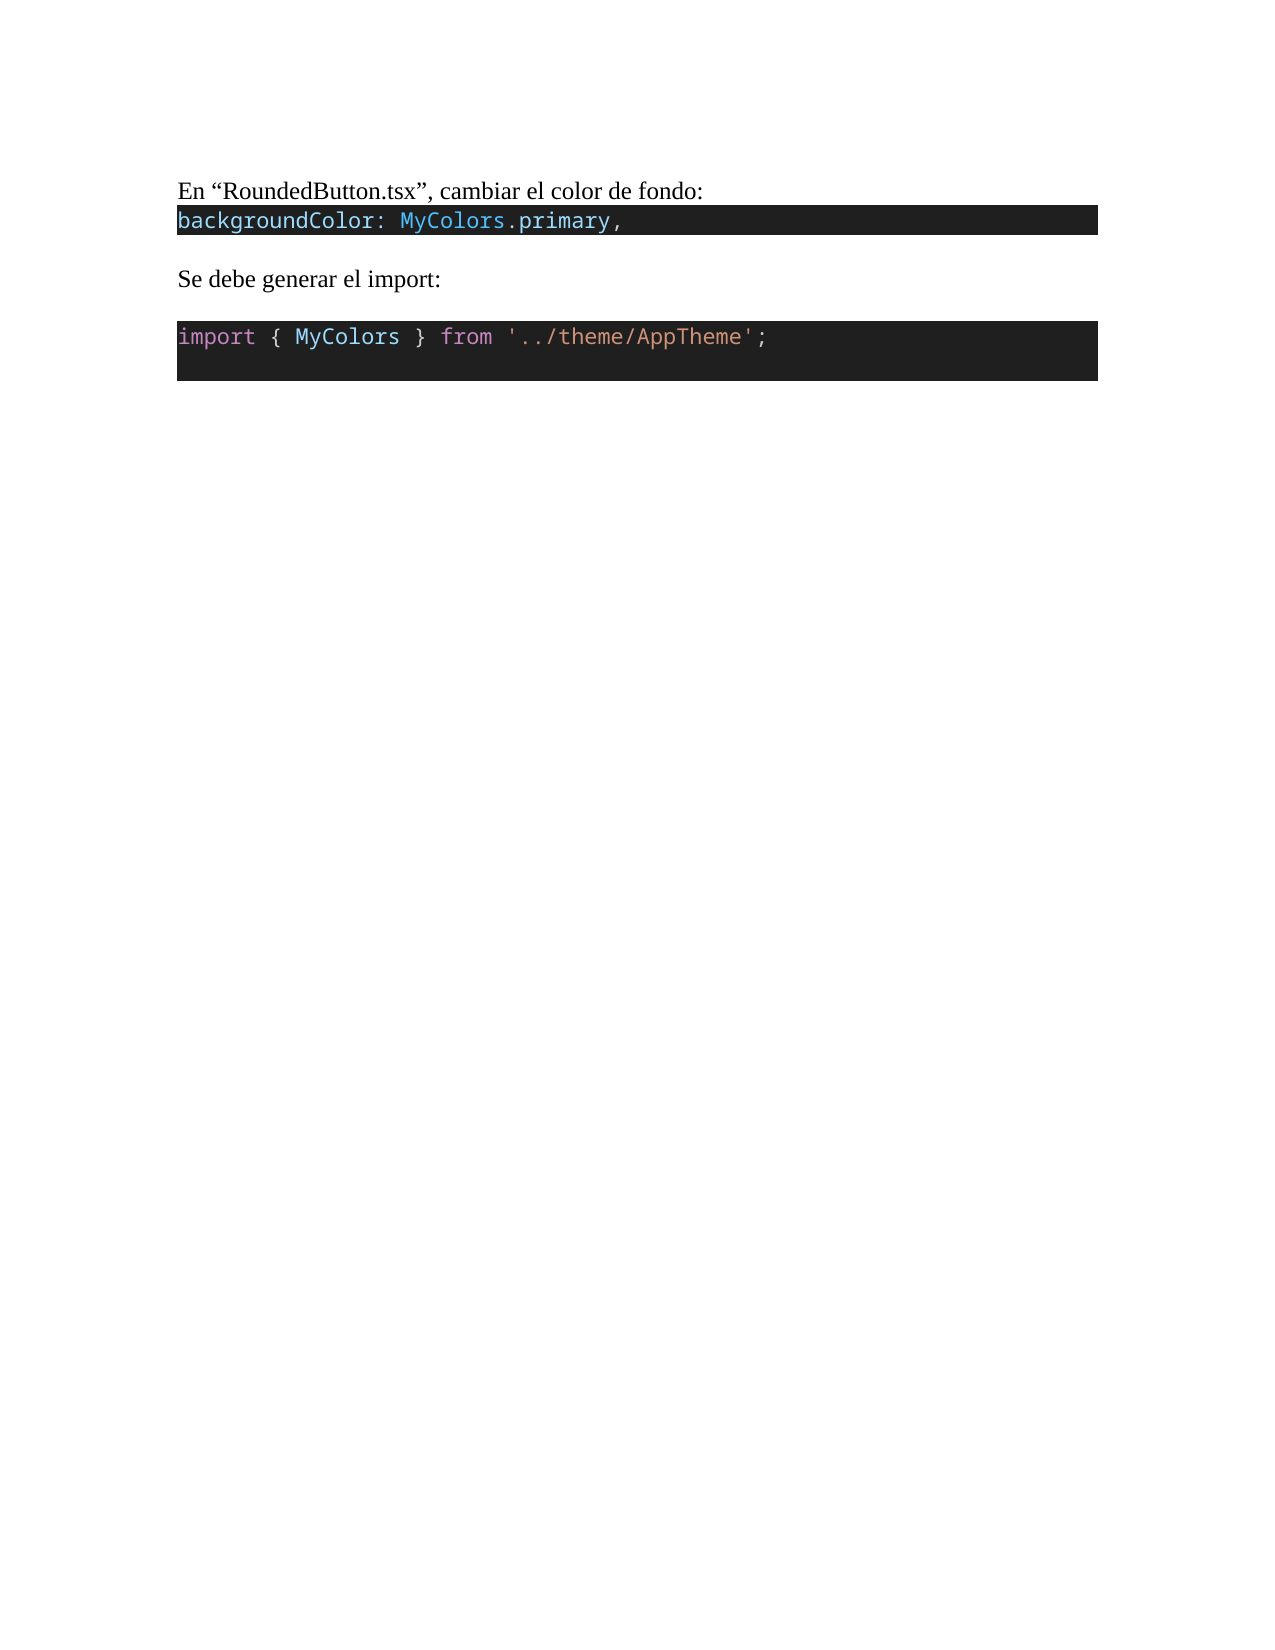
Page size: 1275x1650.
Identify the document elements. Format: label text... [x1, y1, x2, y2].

text import { MyColors } from '../theme/AppTheme'; [177, 321, 1098, 351]
text Se debe generar el import: [177, 264, 1098, 292]
text En “RoundedButton.tsx”, cambiar el color de fondo: [177, 176, 1098, 205]
text backgroundColor: MyColors.primary, [177, 205, 1098, 235]
